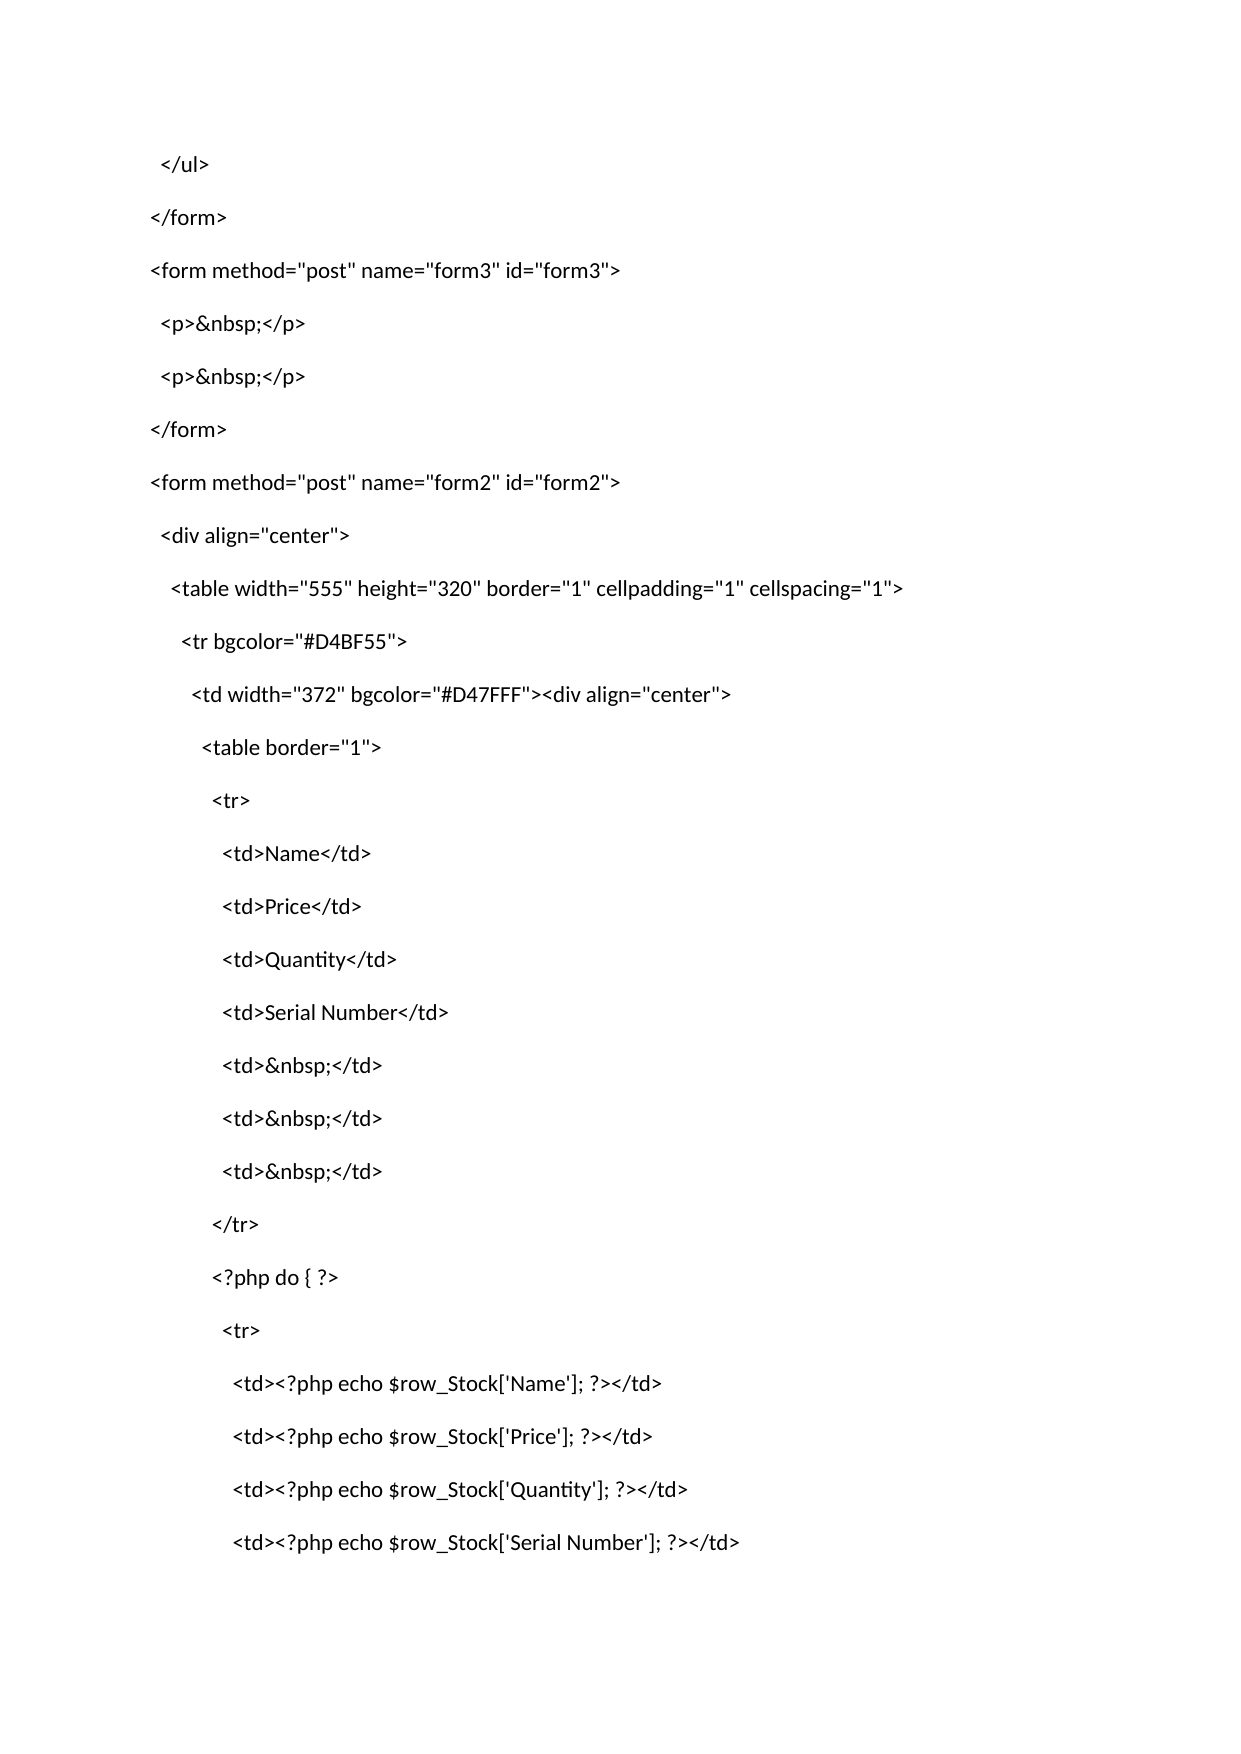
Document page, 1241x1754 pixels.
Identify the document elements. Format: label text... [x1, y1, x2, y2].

text <table border="1"> [150, 733, 1090, 761]
text <td>Serial Number</td> [150, 998, 1090, 1026]
text <td>&nbsp;</td> [150, 1051, 1090, 1079]
text <form method="post" name="form3" id="form3"> [150, 256, 1090, 284]
text <tr> [150, 1316, 1090, 1344]
text <?php do { ?> [150, 1263, 1090, 1291]
text <td>&nbsp;</td> [150, 1157, 1090, 1185]
text <div align="center"> [150, 521, 1090, 549]
text <td width="372" bgcolor="#D47FFF"><div align="center"> [150, 680, 1090, 708]
text <table width="555" height="320" border="1" cellpadding="1" cellspacing="1"> [150, 574, 1090, 602]
text </tr> [150, 1210, 1090, 1238]
text <form method="post" name="form2" id="form2"> [150, 468, 1090, 496]
text <td>Price</td> [150, 892, 1090, 920]
text <tr> [150, 786, 1090, 814]
text <td><?php echo $row_Stock['Name']; ?></td> [150, 1369, 1090, 1397]
text <td>&nbsp;</td> [150, 1104, 1090, 1132]
text <p>&nbsp;</p> [150, 362, 1090, 390]
text <tr bgcolor="#D4BF55"> [150, 627, 1090, 655]
text </form> [150, 415, 1090, 443]
text </form> [150, 203, 1090, 231]
text <td><?php echo $row_Stock['Serial Number']; ?></td> [150, 1528, 1090, 1557]
text </ul> [150, 150, 1090, 178]
text <td>Quantity</td> [150, 945, 1090, 973]
text <td><?php echo $row_Stock['Quantity']; ?></td> [150, 1476, 1090, 1503]
text <p>&nbsp;</p> [150, 309, 1090, 337]
text <td>Name</td> [150, 839, 1090, 867]
text <td><?php echo $row_Stock['Price']; ?></td> [150, 1422, 1090, 1451]
